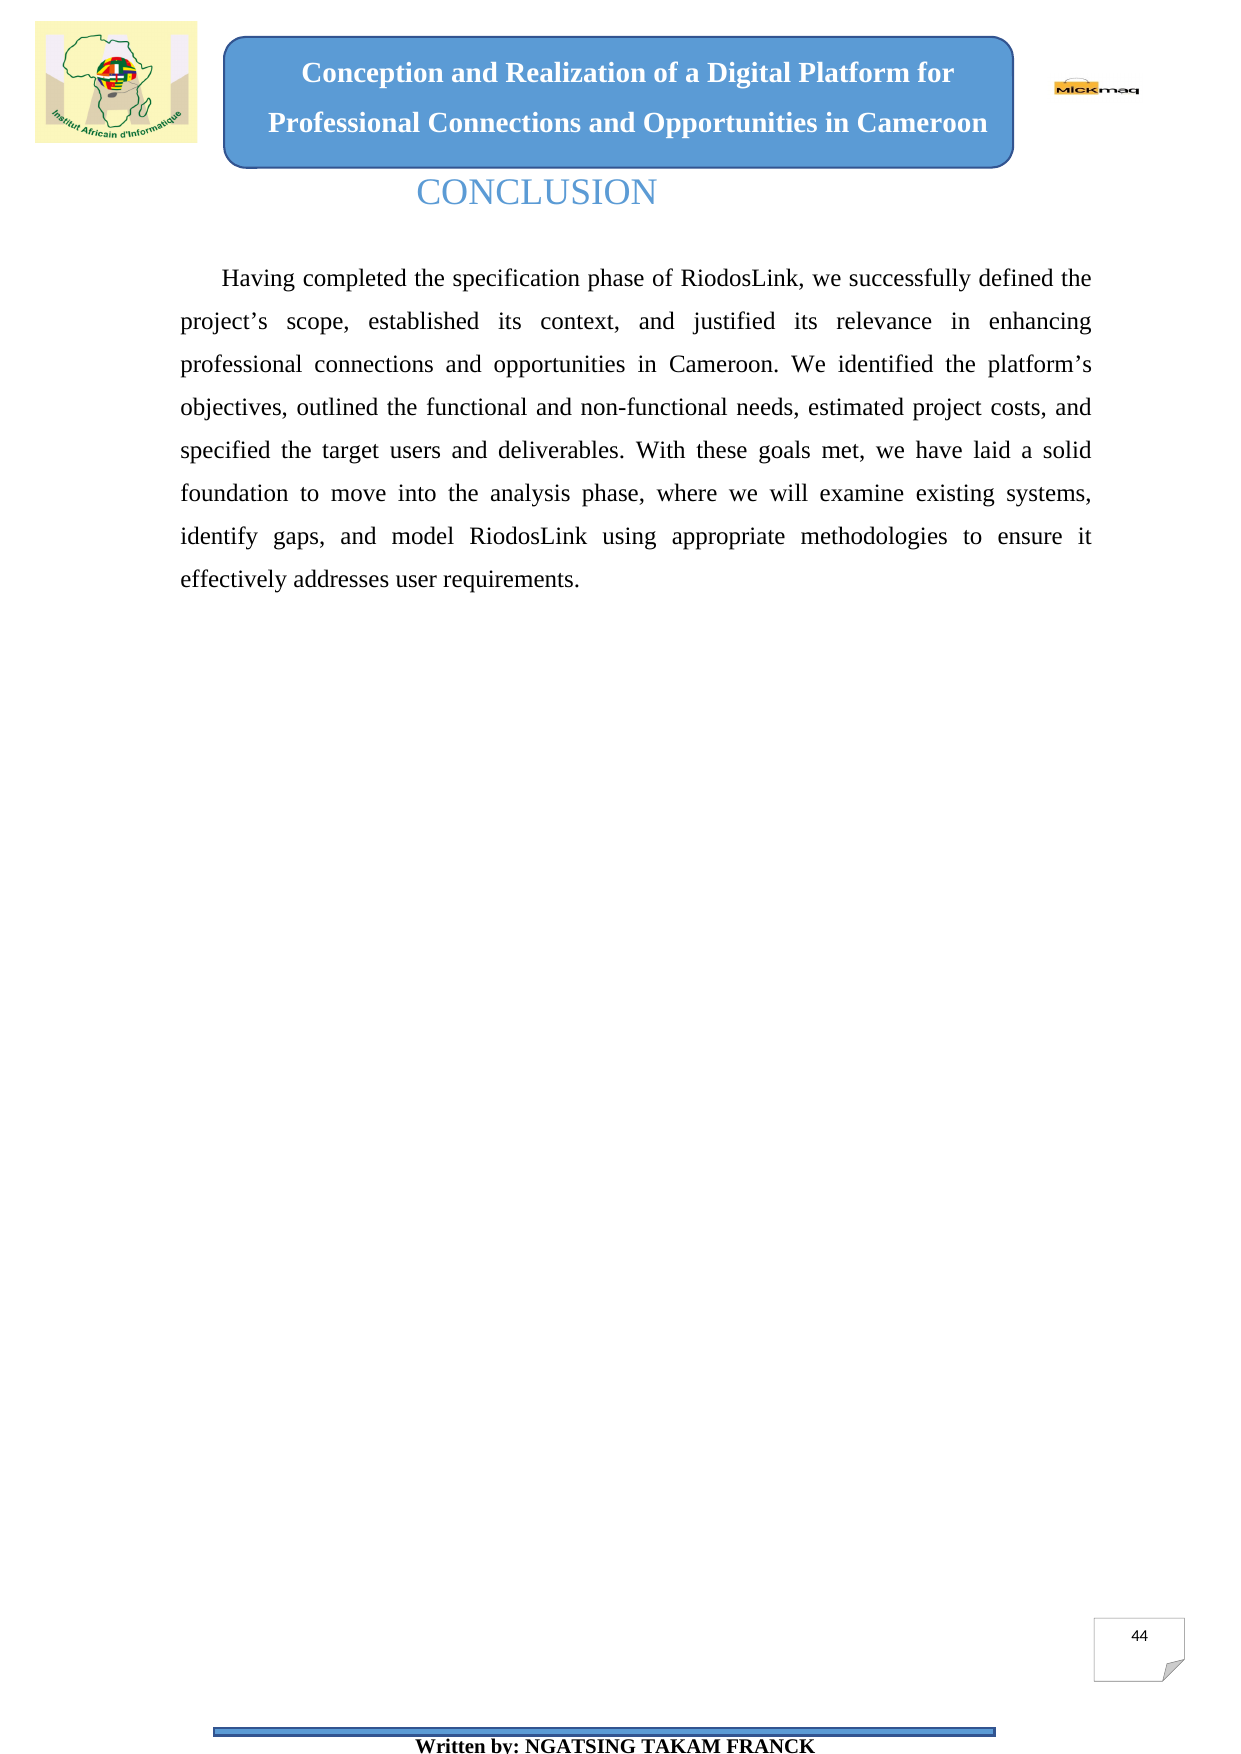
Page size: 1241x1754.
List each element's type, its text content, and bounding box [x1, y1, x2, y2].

text Having completed the specification phase of RiodosLink, we successfully defined the project’s scope, established its context, and justified its relevance in enhancing professional connections and opportunities in Cameroon. We identified the platform’s objectives, outlined the functional and non-functional needs, estimated project costs, and specified the target users and deliverables. With these goals met, we have laid a solid foundation to move into the analysis phase, where we will examine existing systems, identify gaps, and model RiodosLink using appropriate methodologies to ensure it effectively addresses user requirements. [180, 263, 1093, 593]
subtitle CONCLUSION [149, 152, 1081, 212]
picture [35, 21, 198, 143]
picture [1047, 73, 1143, 103]
